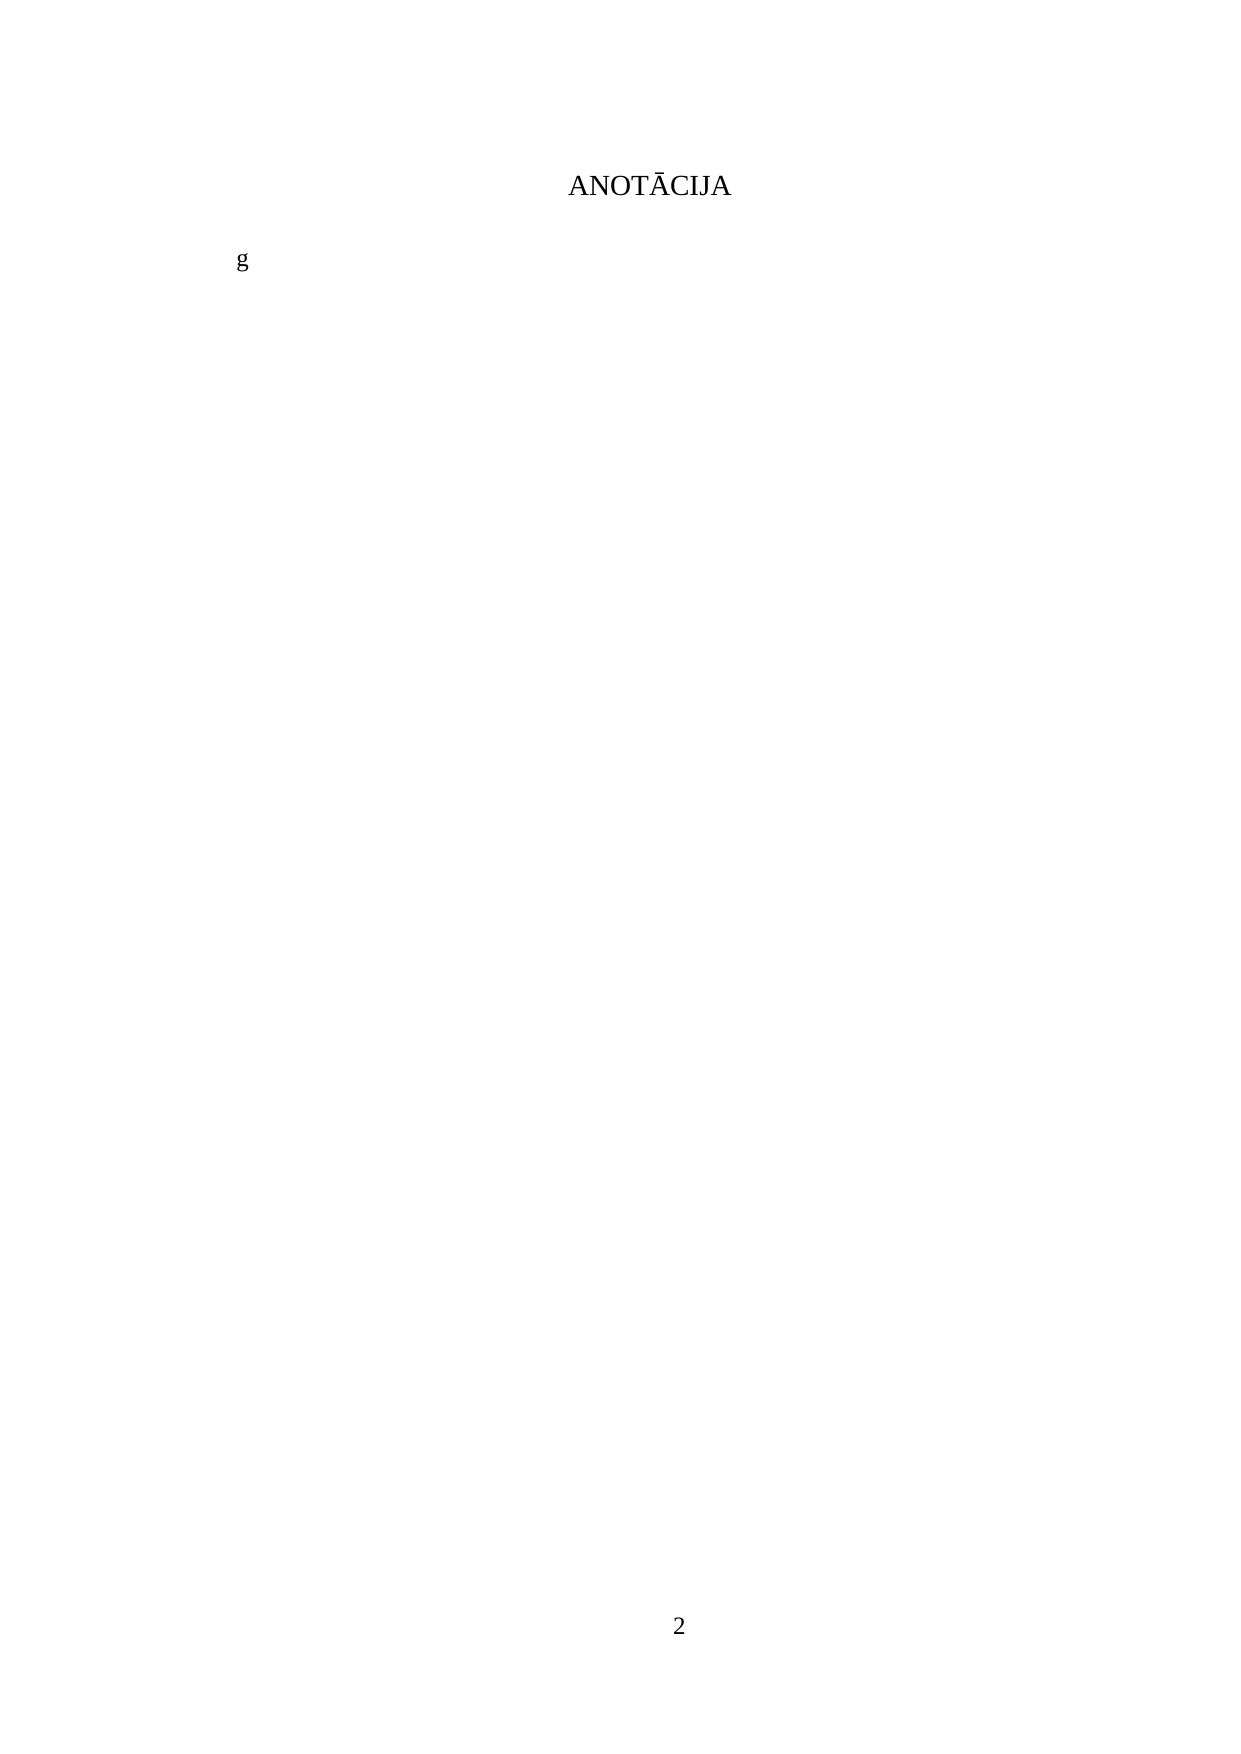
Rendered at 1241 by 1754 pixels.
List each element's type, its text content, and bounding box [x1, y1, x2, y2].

text g [177, 243, 1122, 272]
subtitle ANOTĀCIJA [177, 168, 1122, 202]
